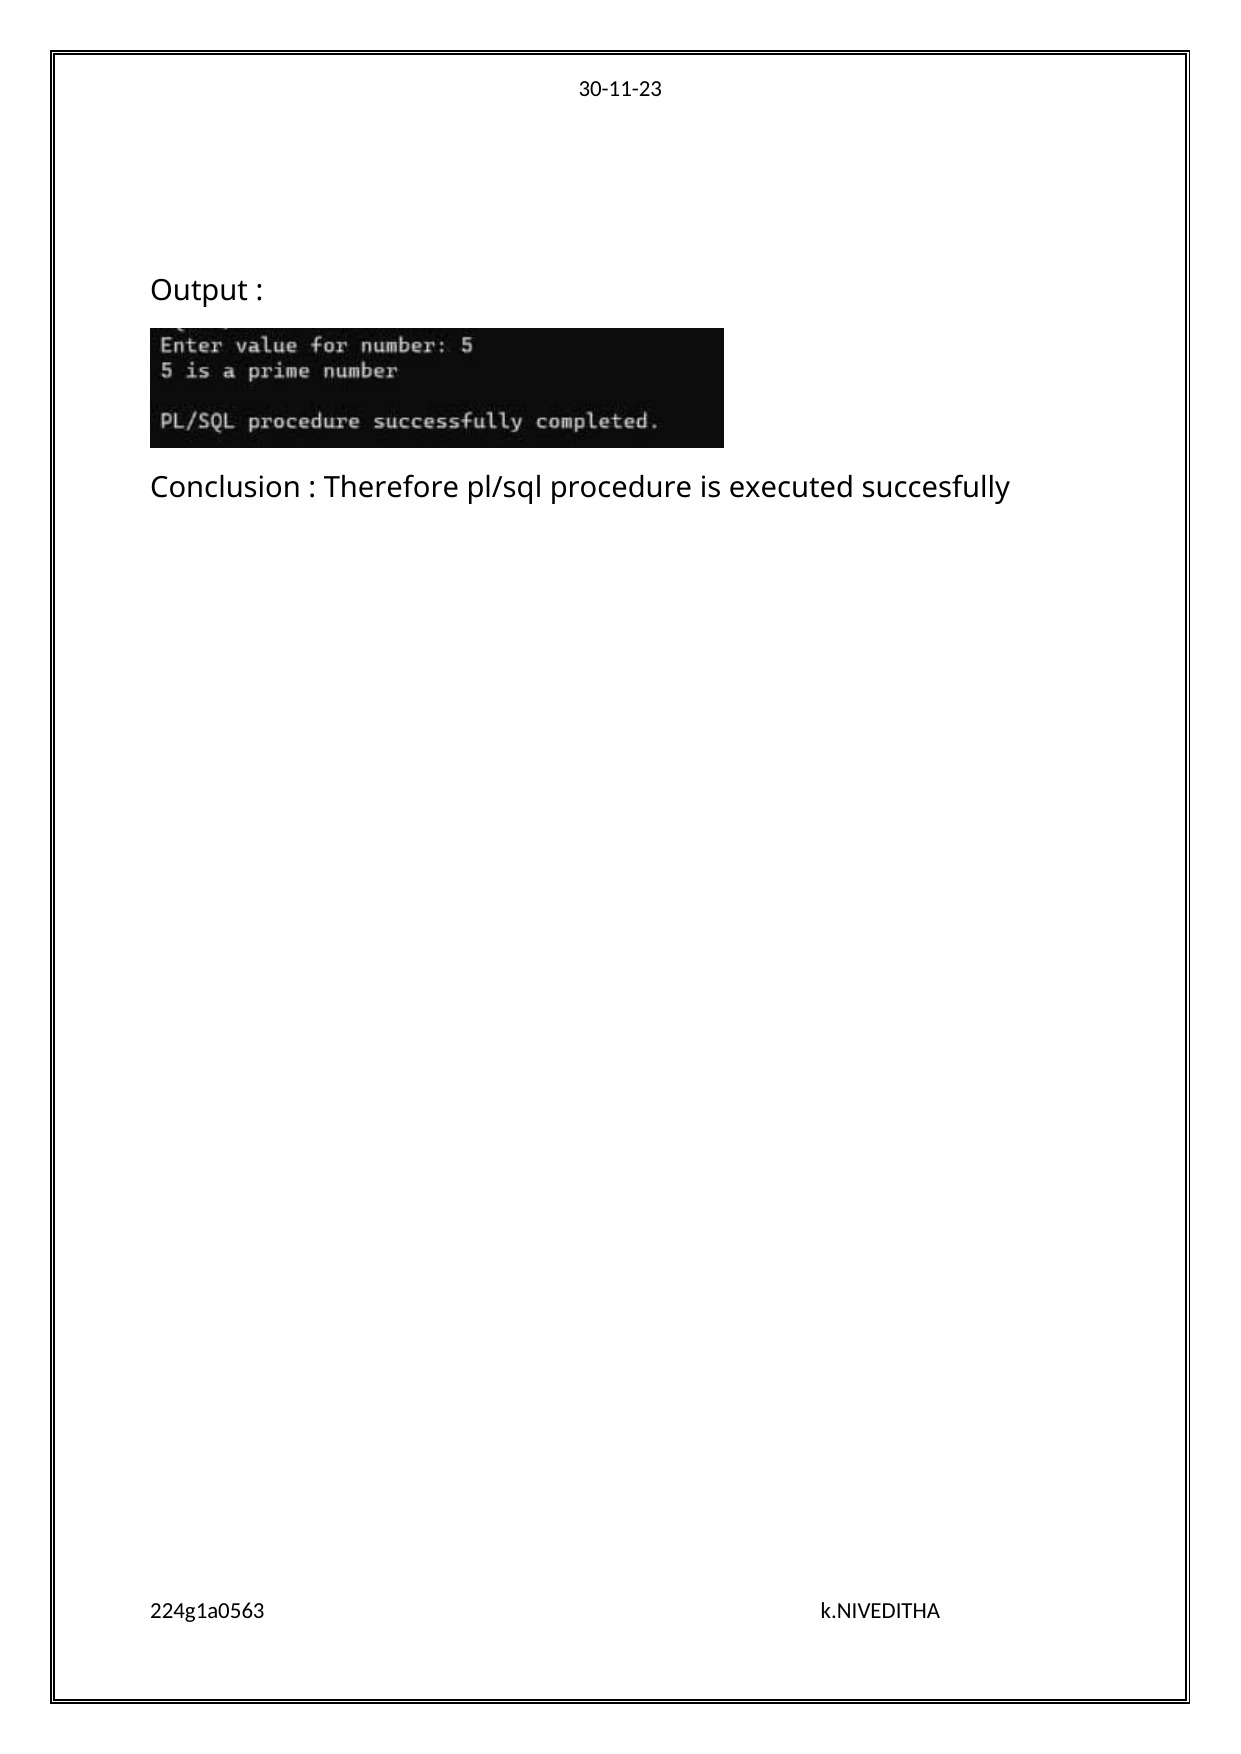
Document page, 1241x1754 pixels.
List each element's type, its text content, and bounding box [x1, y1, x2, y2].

text Output : [150, 269, 1090, 309]
picture [150, 328, 724, 448]
text Conclusion : Therefore pl/sql procedure is executed succesfully [150, 466, 1090, 506]
